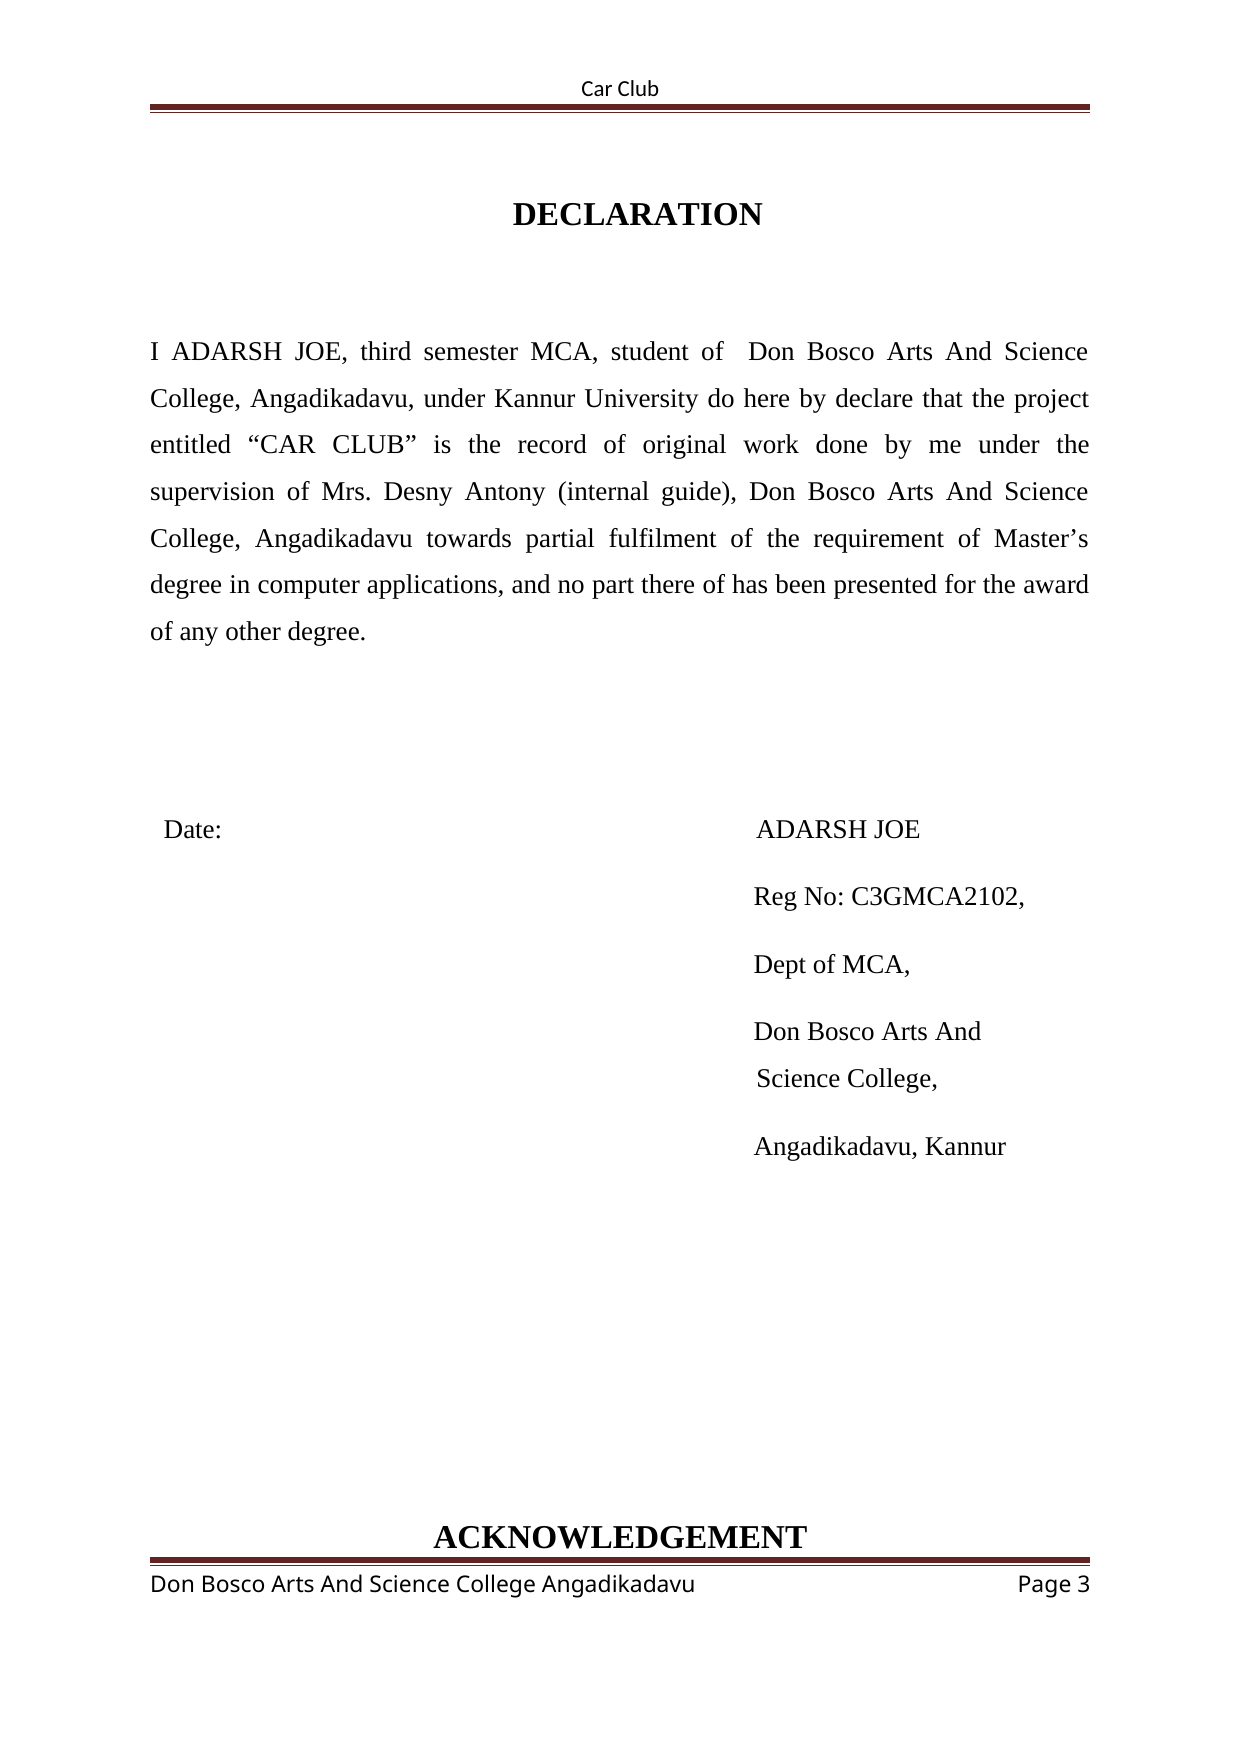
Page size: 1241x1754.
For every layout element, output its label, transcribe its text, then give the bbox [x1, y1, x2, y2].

text Don Bosco Arts And Science College, [152, 1015, 1090, 1093]
text ACKNOWLEDGEMENT [150, 1517, 1090, 1555]
text Reg No: C3GMCA2102, [152, 880, 1090, 912]
text I ADARSH JOE, third semester MCA, student of Don Bosco Arts And Science College, Angadikadavu, under Kannur University do here by declare that the project entitled “CAR CLUB” is the record of original work done by me under the supervision of Mrs. Desny Antony (internal guide), Don Bosco Arts And Science College, Angadikadavu towards partial fulfilment of the requirement of Master’s degree in computer applications, and no part there of has been presented for the award of any other degree. [150, 335, 1090, 646]
text Dept of MCA, [152, 948, 1090, 979]
text DECLARATION [150, 194, 1126, 232]
text Angadikadavu, Kannur [152, 1129, 1090, 1161]
text Date: ADARSH JOE [150, 813, 1090, 844]
